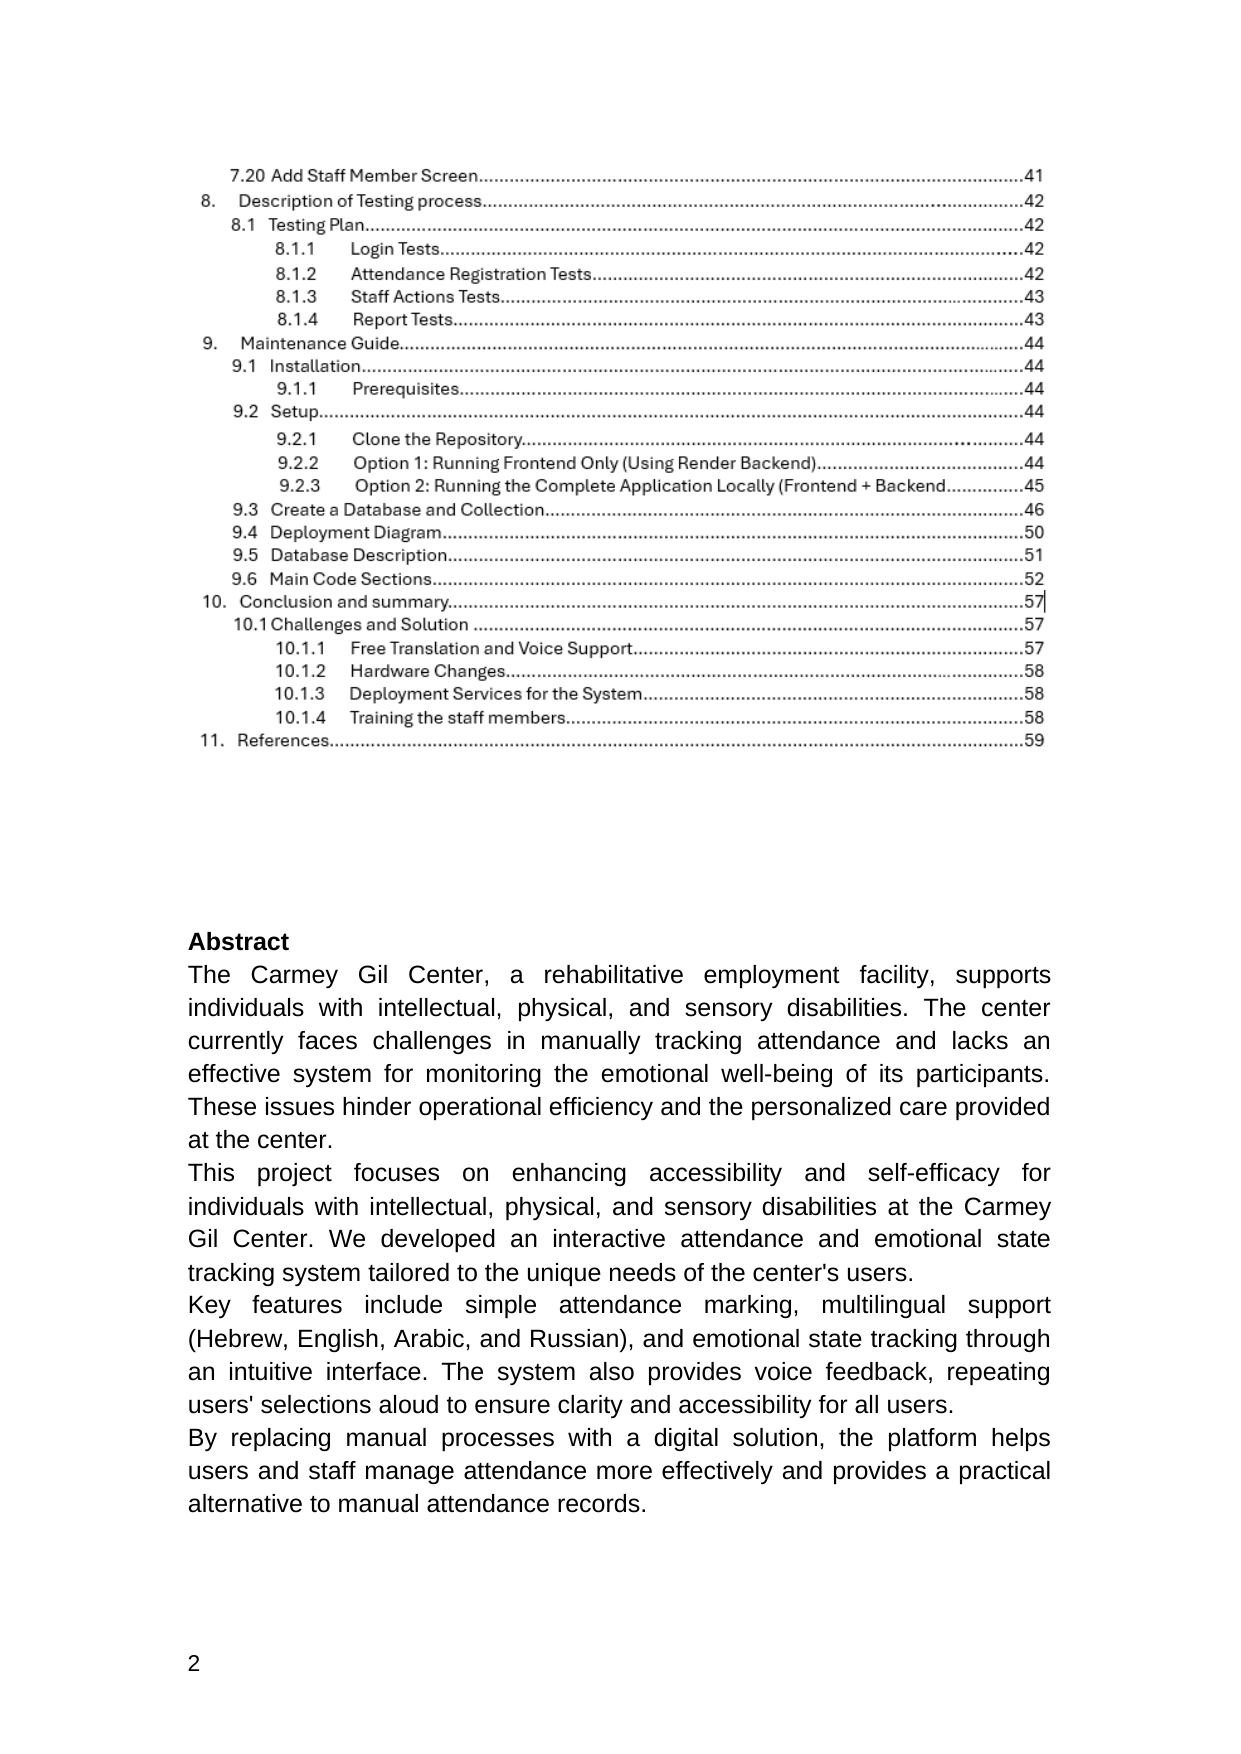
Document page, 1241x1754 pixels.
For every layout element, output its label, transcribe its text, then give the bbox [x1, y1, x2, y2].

picture [187, 150, 1053, 759]
text By replacing manual processes with a digital solution, the platform helps users and staff manage attendance more effectively and provides a practical alternative to manual attendance records. [188, 1423, 1052, 1517]
text Abstract [188, 927, 1052, 956]
text Key features include simple attendance marking, multilingual support (Hebrew, English, Arabic, and Russian), and emotional state tracking through an intuitive interface. The system also provides voice feedback, repeating users' selections aloud to ensure clarity and accessibility for all users. [188, 1291, 1052, 1418]
text The Carmey Gil Center, a rehabilitative employment facility, supports individuals with intellectual, physical, and sensory disabilities. The center currently faces challenges in manually tracking attendance and lacks an effective system for monitoring the emotional well-being of its participants. These issues hinder operational efficiency and the personalized care provided at the center. [188, 960, 1052, 1154]
text This project focuses on enhancing accessibility and self-efficacy for individuals with intellectual, physical, and sensory disabilities at the Carmey Gil Center. We developed an interactive attendance and emotional state tracking system tailored to the unique needs of the center's users. [188, 1158, 1052, 1286]
